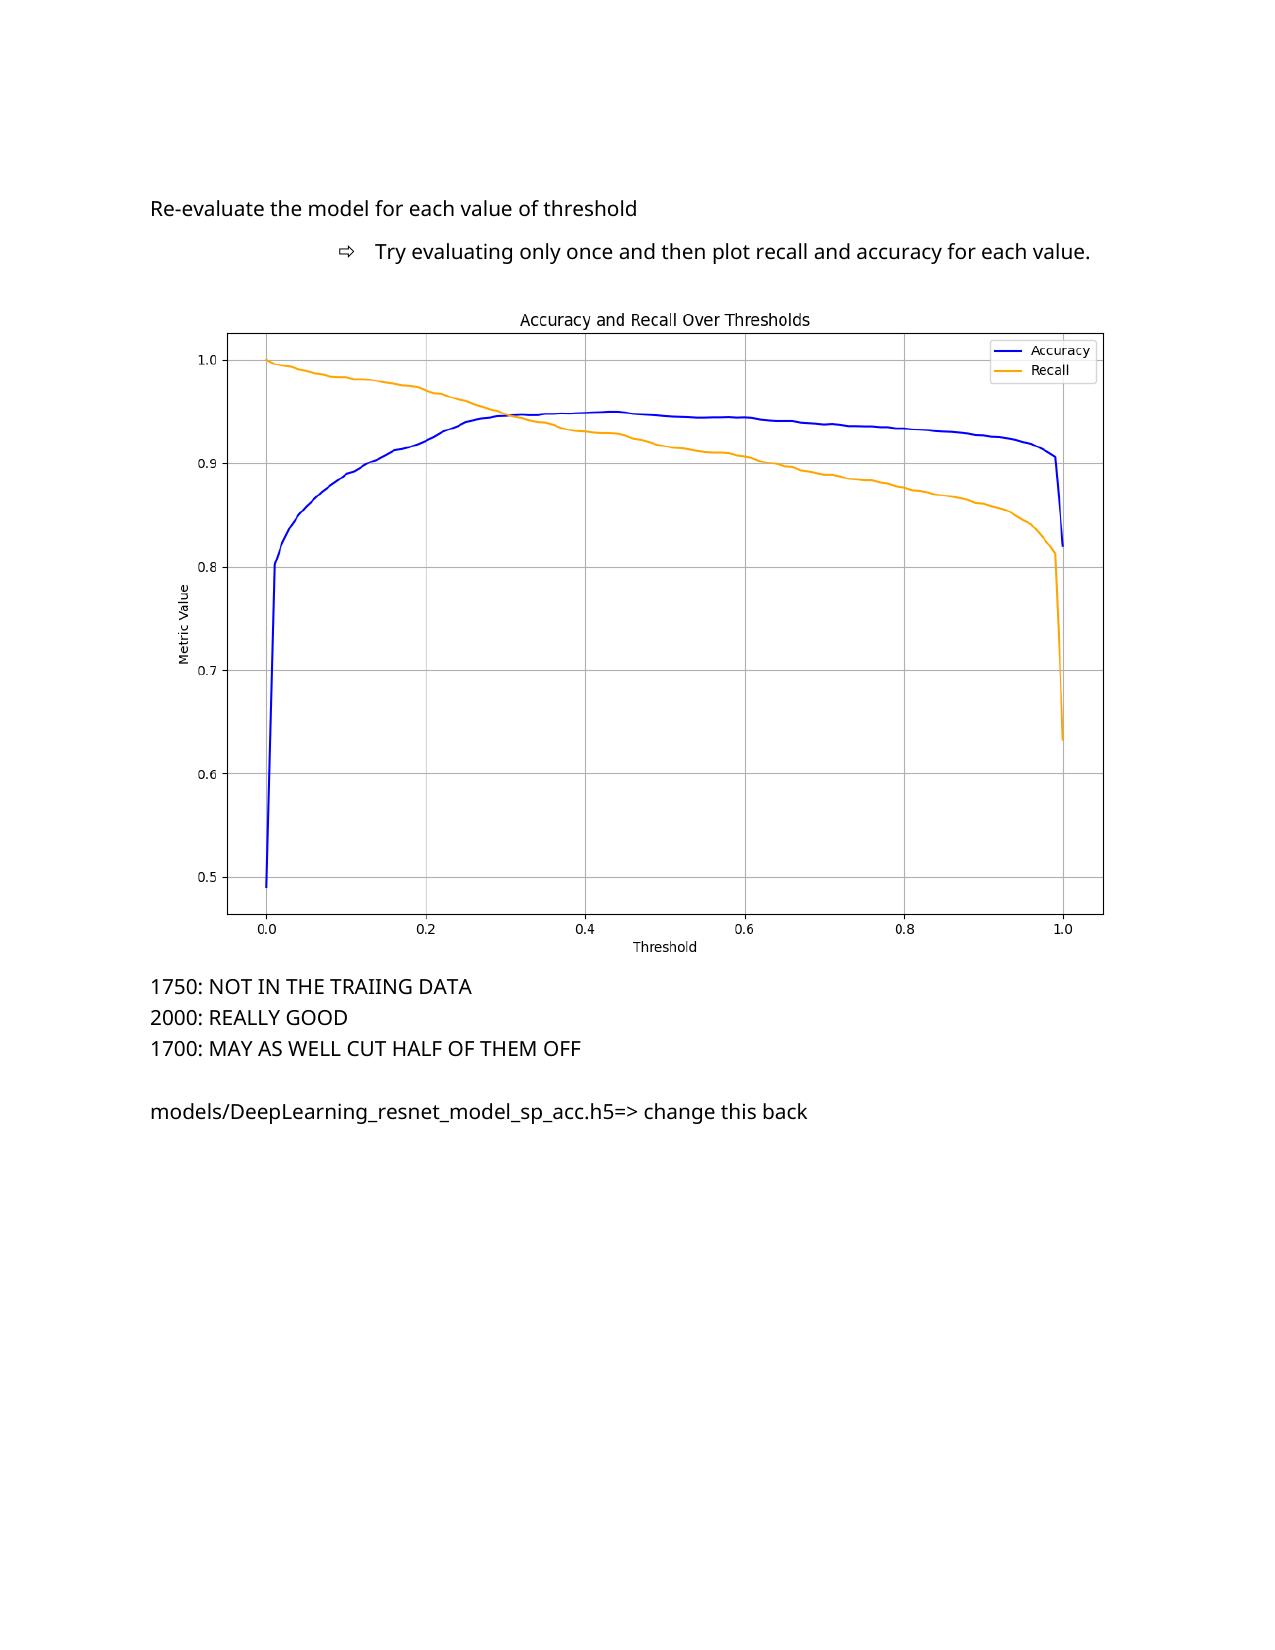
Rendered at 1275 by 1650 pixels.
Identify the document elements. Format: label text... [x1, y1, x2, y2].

list 1700: MAY AS WELL CUT HALF OF THEM OFF [150, 1034, 1125, 1063]
list 1750: NOT IN THE TRAIING DATA [150, 972, 1125, 1000]
list Try evaluating only once and then plot recall and accuracy for each value. [337, 237, 1125, 266]
text Re-evaluate the model for each value of threshold [150, 194, 1125, 222]
list models/DeepLearning_resnet_model_sp_acc.h5=> change this back [150, 1097, 1125, 1125]
list 2000: REALLY GOOD [150, 1003, 1125, 1032]
picture [150, 300, 1125, 969]
